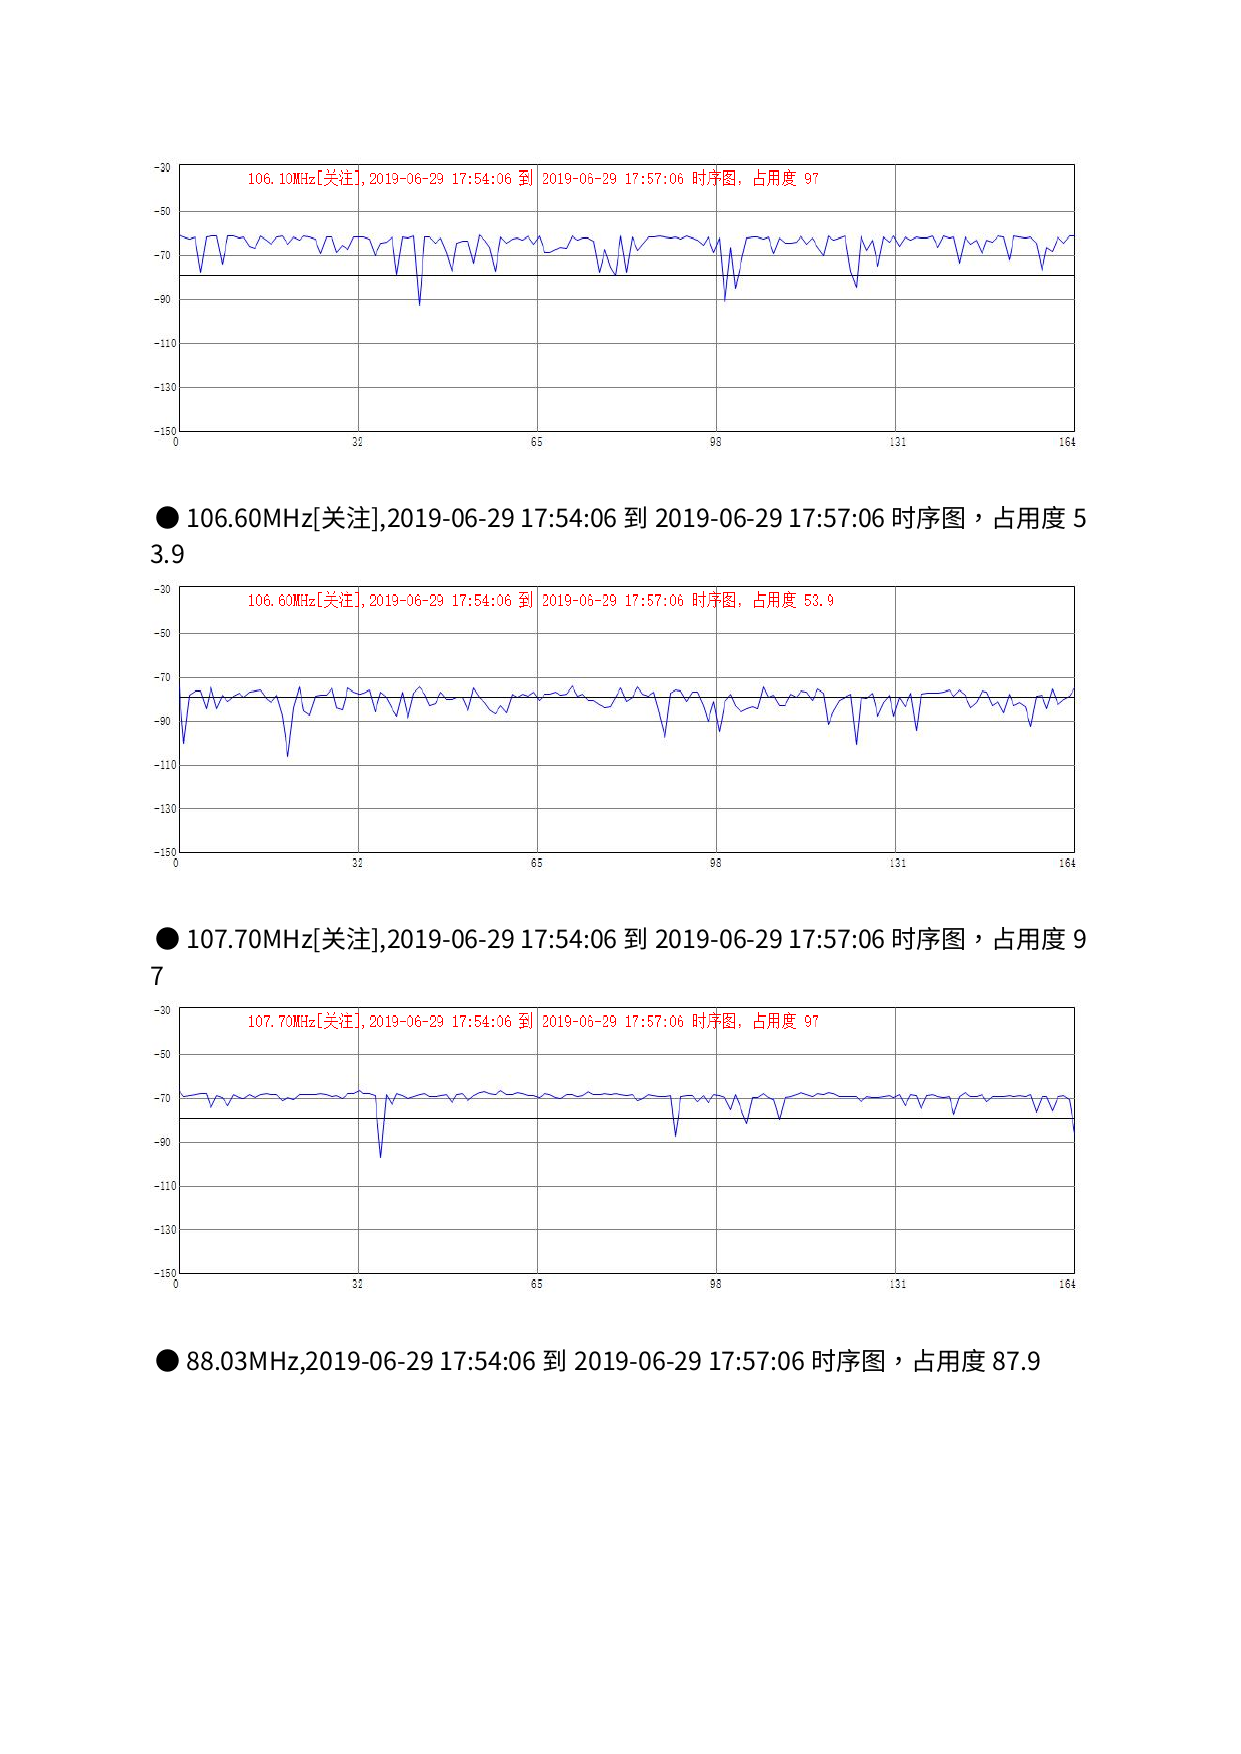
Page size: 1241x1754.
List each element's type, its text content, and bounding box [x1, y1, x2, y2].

text ● 107.70MHz[关注],2019-06-29 17:54:06 到 2019-06-29 17:57:06 时序图，占用度 97 [150, 884, 1090, 992]
picture [150, 150, 1088, 463]
picture [150, 992, 1088, 1305]
text ● 88.03MHz,2019-06-29 17:54:06 到 2019-06-29 17:57:06 时序图，占用度 87.9 [150, 1305, 1090, 1377]
picture [150, 571, 1088, 884]
text ● 106.60MHz[关注],2019-06-29 17:54:06 到 2019-06-29 17:57:06 时序图，占用度 53.9 [150, 462, 1090, 571]
